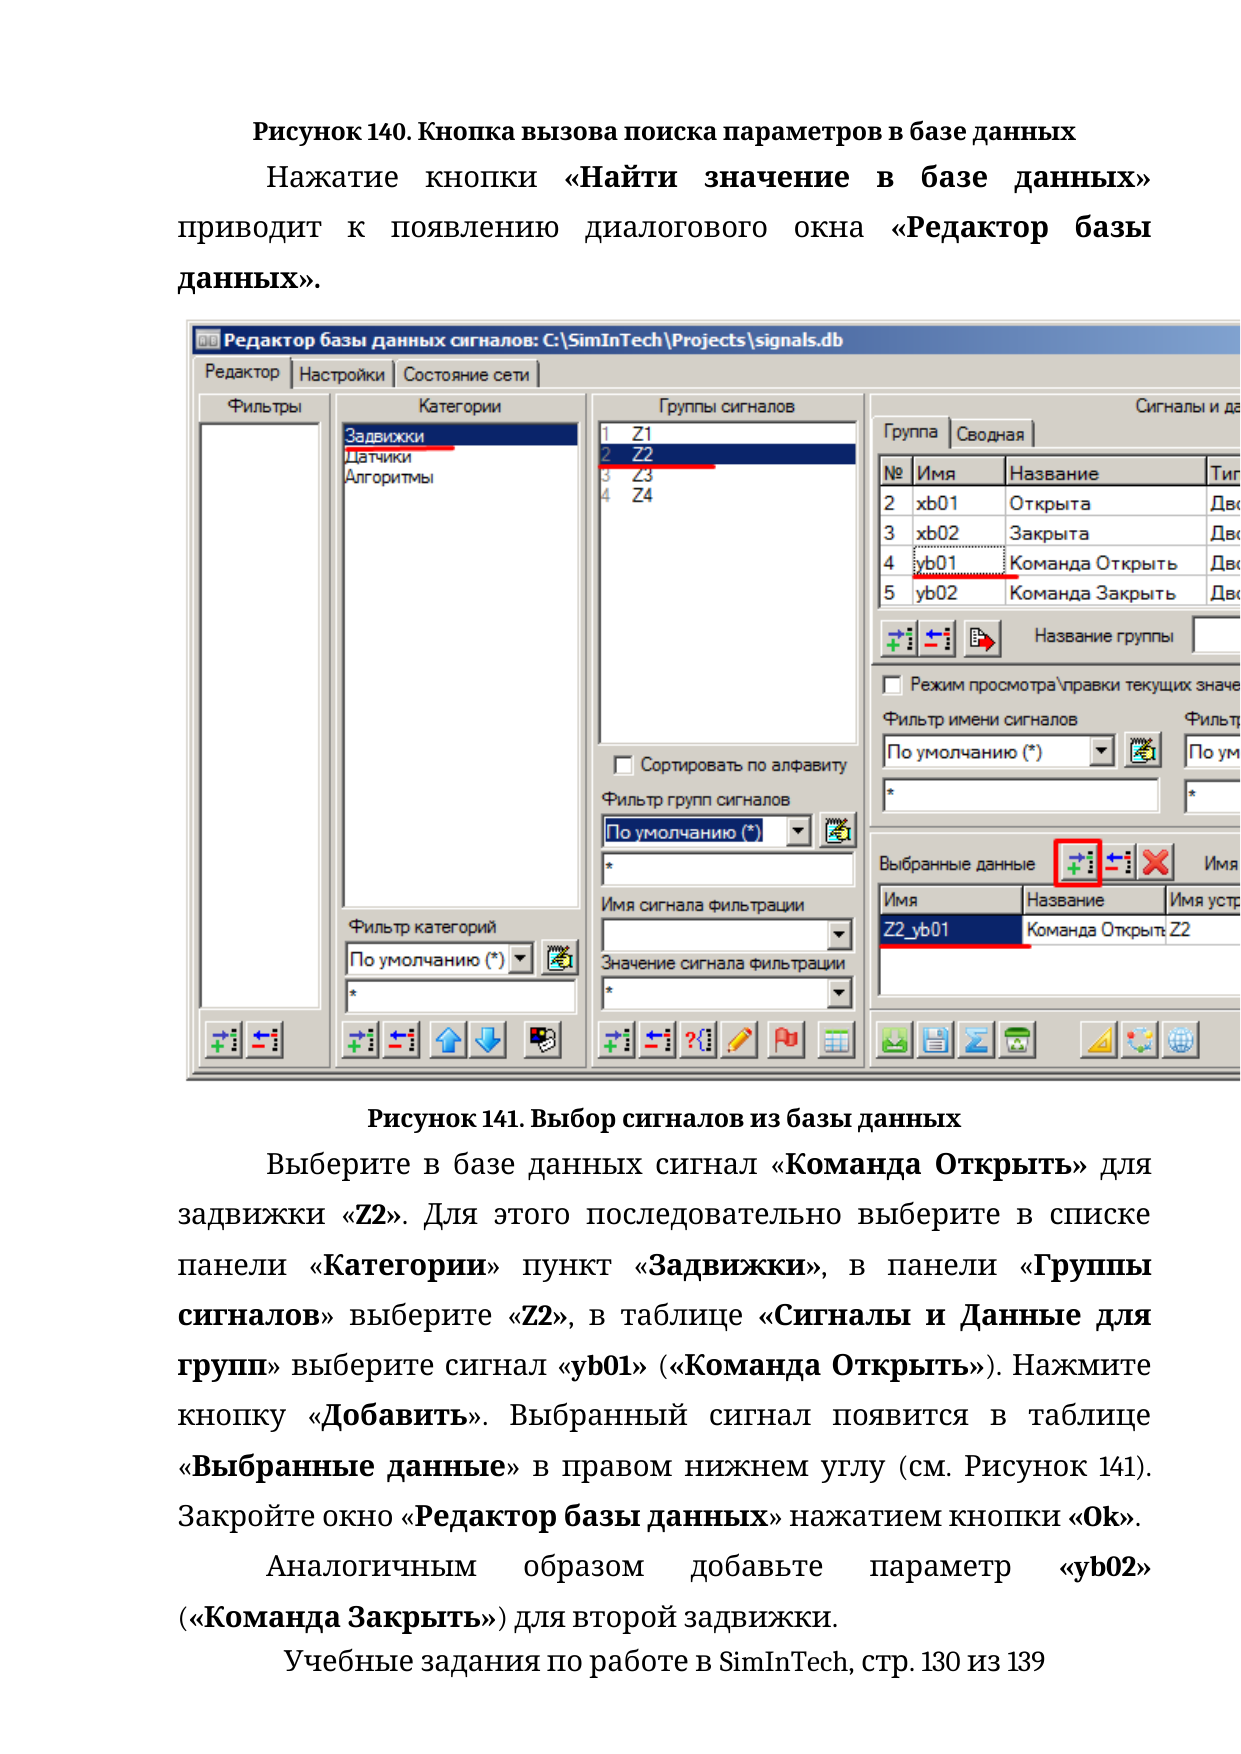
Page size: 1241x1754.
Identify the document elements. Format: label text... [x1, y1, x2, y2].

text Нажатие кнопки «Найти значение в базе данных» приводит к появлению диалогового окна «Редактор базы данных». [177, 161, 1152, 295]
picture [177, 312, 1241, 1089]
text Рисунок . Выбор сигналов из базы данных [177, 1105, 1152, 1134]
text Аналогичным образом добавьте параметр «yb02» («Команда Закрыть») для второй задвижки. [177, 1551, 1152, 1634]
text Рисунок . Кнопка вызова поиска параметров в базе данных [177, 118, 1152, 147]
